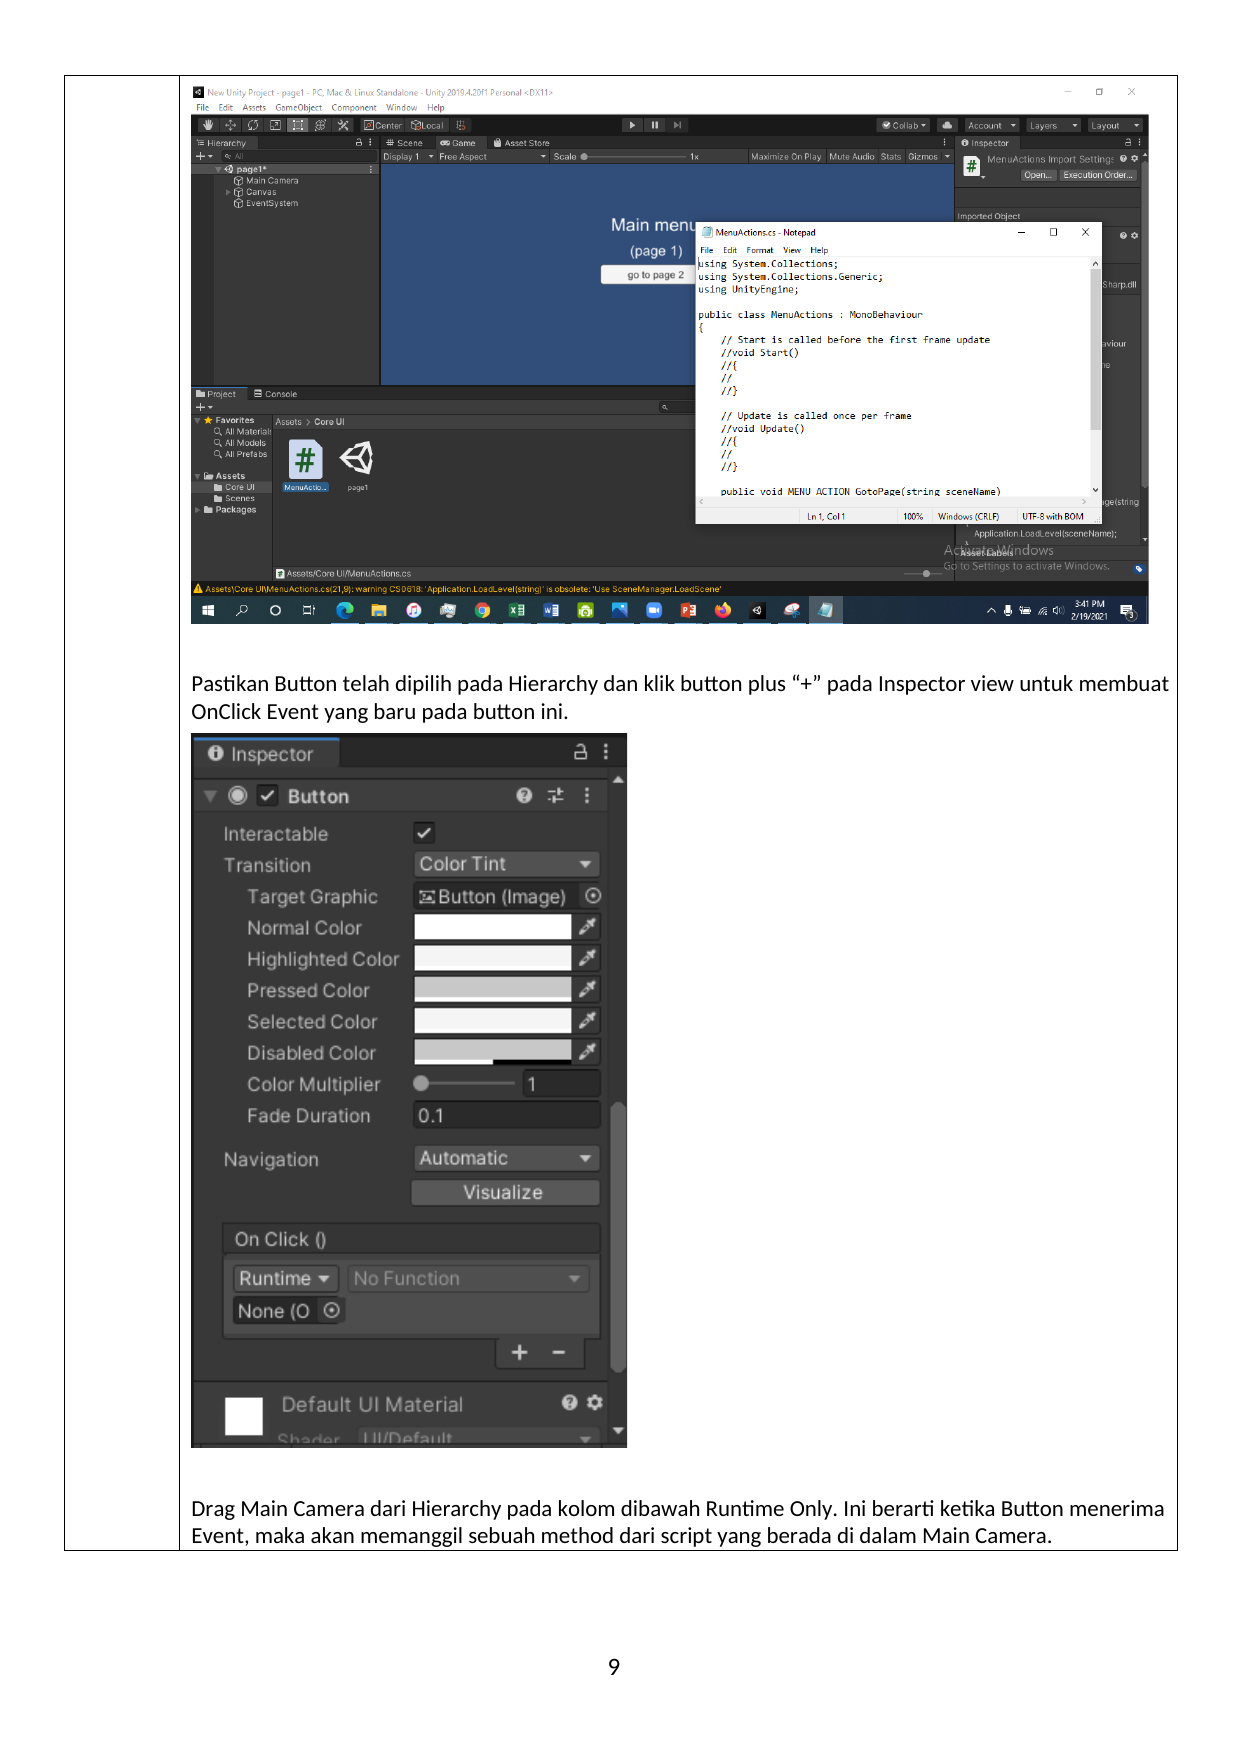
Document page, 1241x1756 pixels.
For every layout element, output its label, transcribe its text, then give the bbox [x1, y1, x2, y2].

picture [191, 85, 1149, 624]
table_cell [180, 76, 1177, 1550]
table_cell 1 [65, 76, 179, 1550]
picture [191, 733, 628, 1448]
